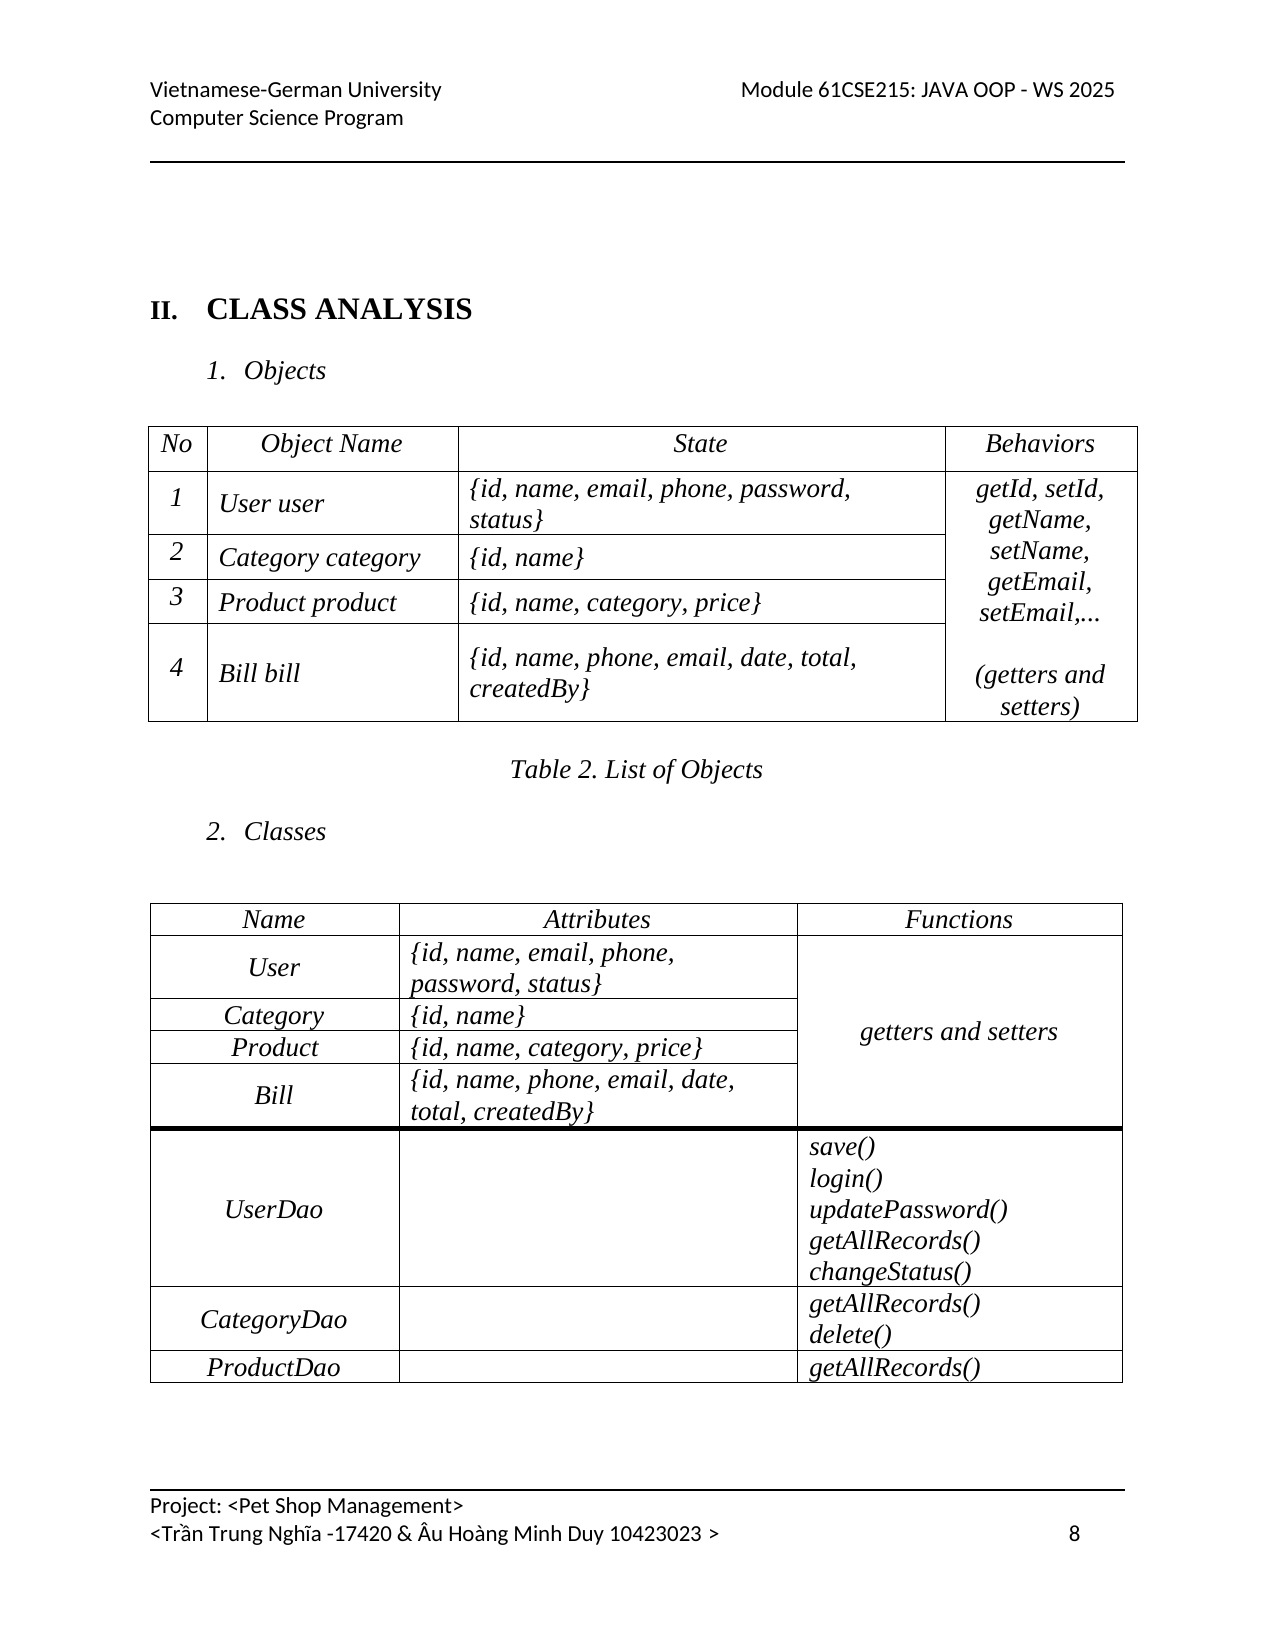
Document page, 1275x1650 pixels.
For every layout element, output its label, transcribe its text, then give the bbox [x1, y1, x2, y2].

table_cell User user [208, 472, 458, 534]
table_cell [400, 1351, 797, 1382]
table_cell {id, name, email, phone, password, status} [400, 936, 797, 998]
table_header Object Name [208, 427, 458, 471]
table_cell 3 [149, 580, 207, 623]
table_cell CategoryDao [151, 1287, 399, 1349]
table_header No [149, 427, 207, 471]
table_cell {id, name, phone, email, date, total, createdBy} [459, 624, 945, 721]
table_cell {id, name, category, price} [459, 580, 945, 623]
table_cell {id, name, phone, email, date, total, createdBy} [400, 1064, 797, 1126]
table_header Behaviors [946, 427, 1137, 471]
table_cell getId, setId, getName, setName, getEmail, setEmail,... (getters and setters) [946, 472, 1137, 721]
table_cell ProductDao [151, 1351, 399, 1382]
table_cell {id, name, email, phone, password, status} [459, 472, 945, 534]
table_cell getters and setters [798, 936, 1122, 1126]
list CLASS ANALYSIS [150, 290, 1125, 354]
table_cell {id, name} [400, 999, 797, 1030]
table_cell 2 [149, 535, 207, 579]
table_cell [400, 1131, 797, 1286]
table_header Functions [798, 904, 1122, 935]
table_cell UserDao [151, 1131, 399, 1286]
table_header State [459, 427, 945, 471]
table_cell 1 [149, 472, 207, 534]
table_cell save() login() updatePassword() getAllRecords() changeStatus() [798, 1131, 1122, 1286]
table_cell Category [151, 999, 399, 1030]
table_cell {id, name, category, price} [400, 1031, 797, 1062]
table_cell Product product [208, 580, 458, 623]
table_cell Bill bill [208, 624, 458, 721]
table_cell 4 [149, 624, 207, 721]
list Table 2. List of Objects [150, 753, 1125, 784]
list Classes [206, 815, 1125, 846]
table_cell {id, name} [459, 535, 945, 579]
table_cell User [151, 936, 399, 998]
table_cell Product [151, 1031, 399, 1062]
table_cell getAllRecords() delete() [798, 1287, 1122, 1349]
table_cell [798, 1351, 1122, 1382]
table_cell [400, 1287, 797, 1349]
table_header Name [151, 904, 399, 935]
table_header Attributes [400, 904, 797, 935]
table_cell Category category [208, 535, 458, 579]
list Objects [206, 354, 1125, 413]
table_cell Bill [151, 1064, 399, 1126]
